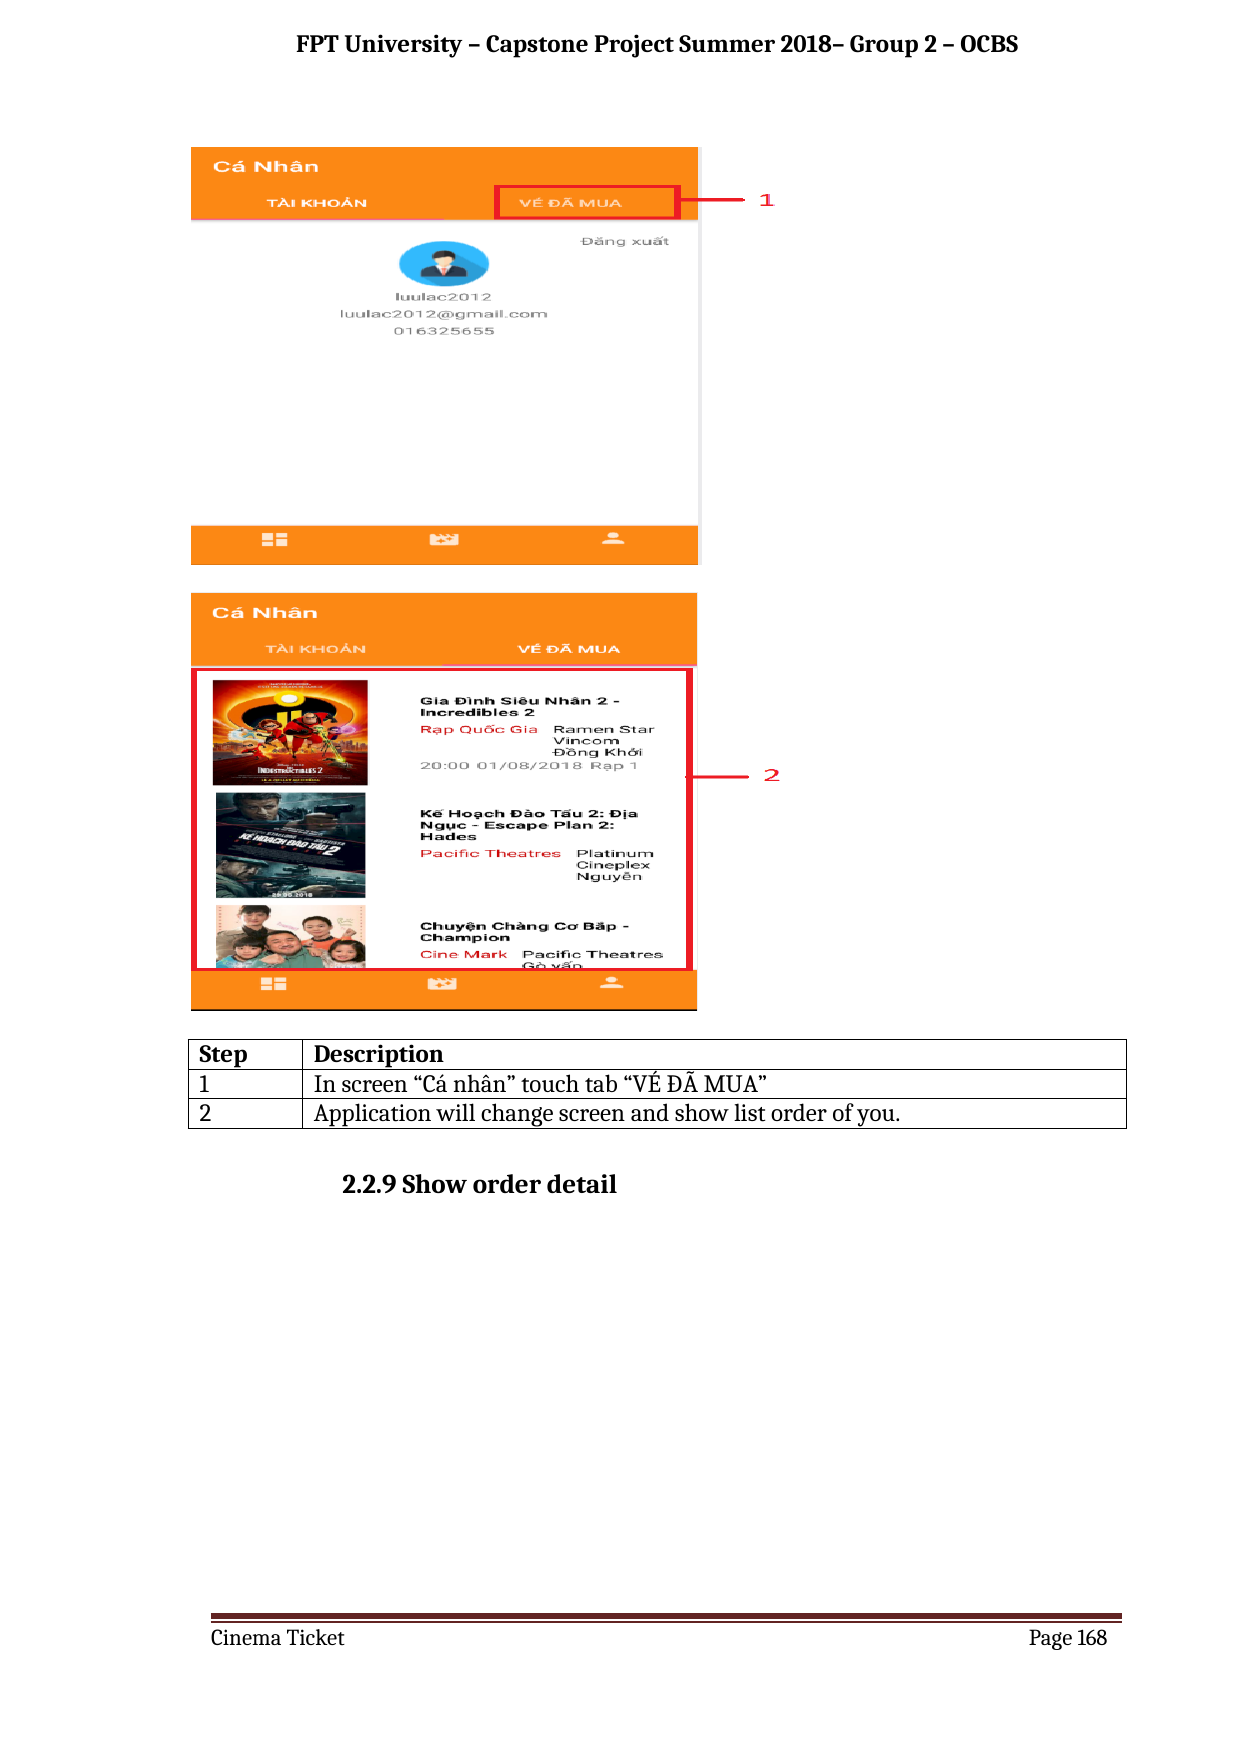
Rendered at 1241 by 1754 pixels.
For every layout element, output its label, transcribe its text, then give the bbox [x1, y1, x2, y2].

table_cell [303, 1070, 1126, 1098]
picture [191, 147, 809, 565]
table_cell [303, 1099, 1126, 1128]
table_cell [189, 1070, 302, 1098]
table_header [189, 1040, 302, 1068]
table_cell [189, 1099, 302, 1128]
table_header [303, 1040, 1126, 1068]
picture [191, 592, 816, 1011]
subtitle Show order detail [342, 1169, 1122, 1201]
